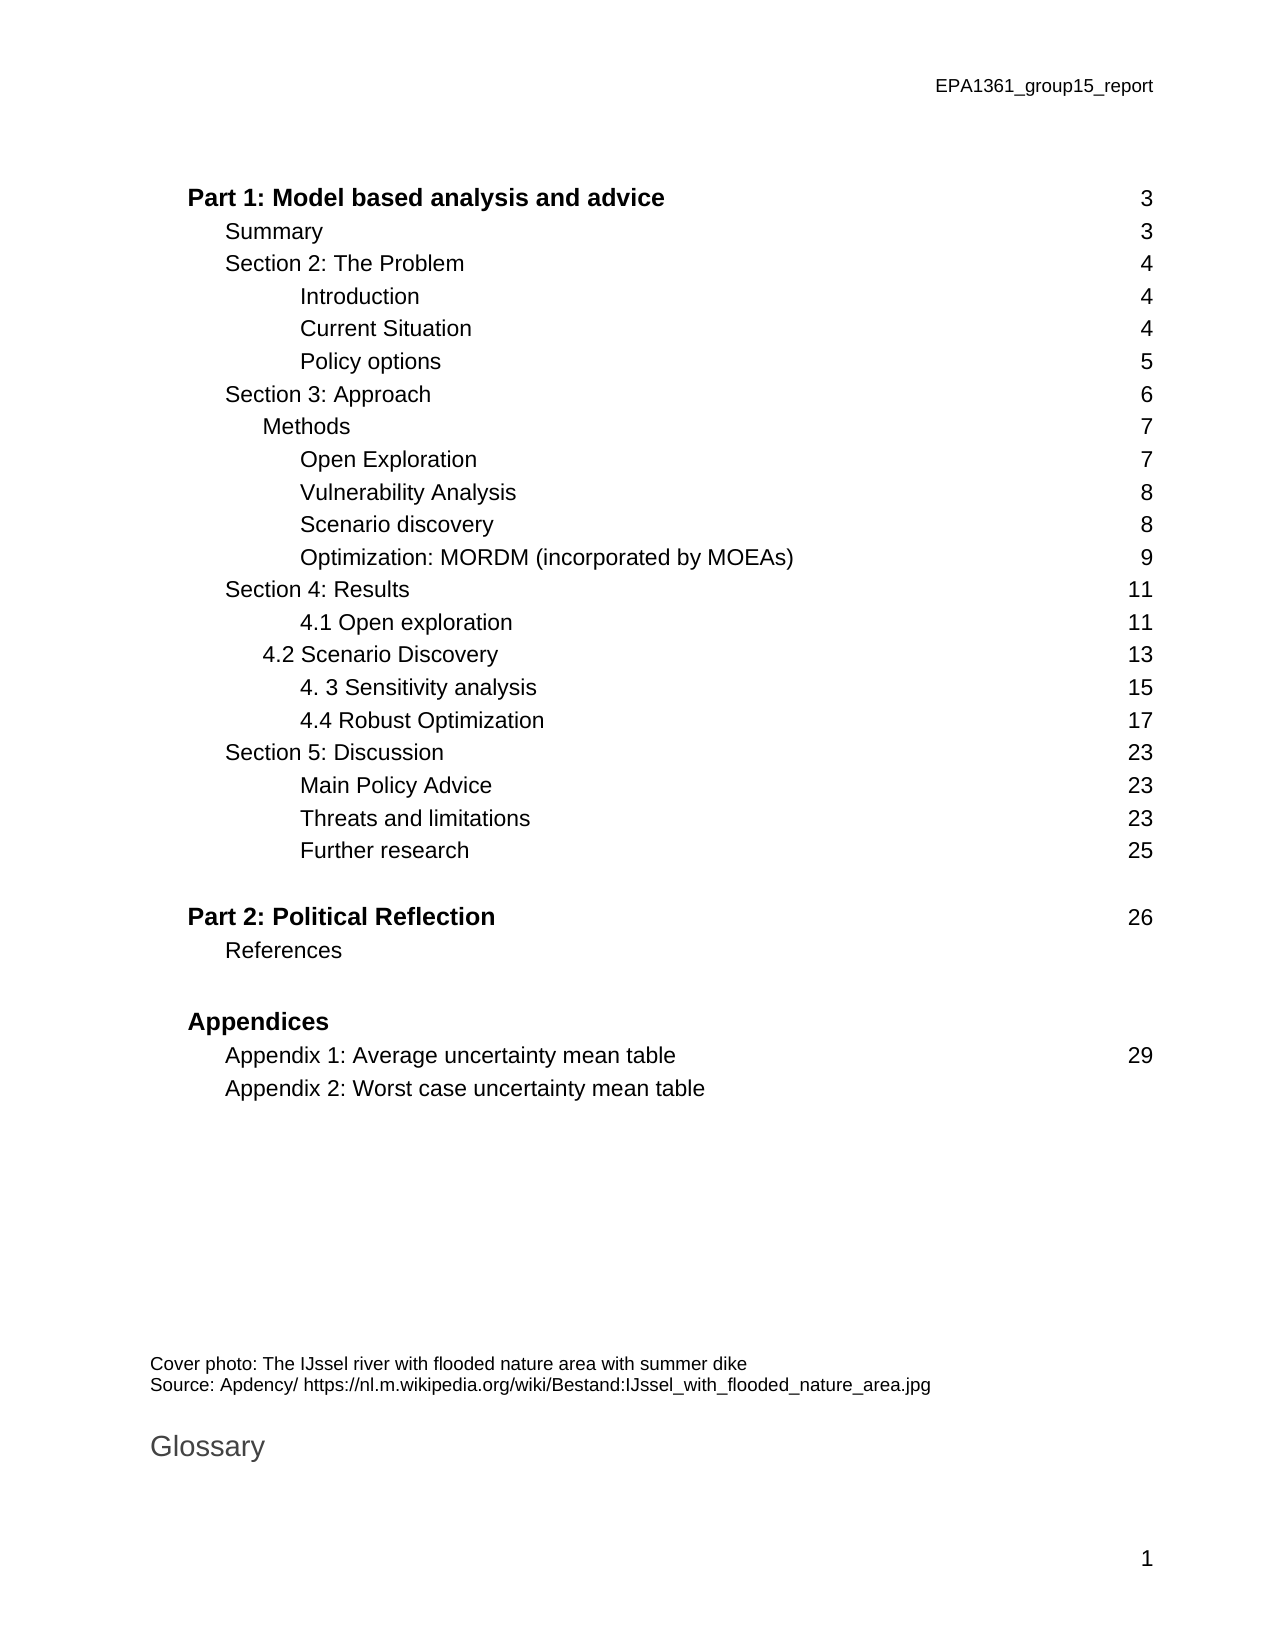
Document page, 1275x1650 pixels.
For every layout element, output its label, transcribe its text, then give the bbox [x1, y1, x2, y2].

text Cover photo: The IJssel river with flooded nature area with summer dike [150, 1353, 1153, 1374]
text Source: Apdency/ https://nl.m.wikipedia.org/wiki/Bestand:IJssel_with_flooded_nature_area.jpg [293, 1374, 1153, 1396]
subtitle Glossary [150, 1429, 1153, 1463]
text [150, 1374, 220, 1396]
